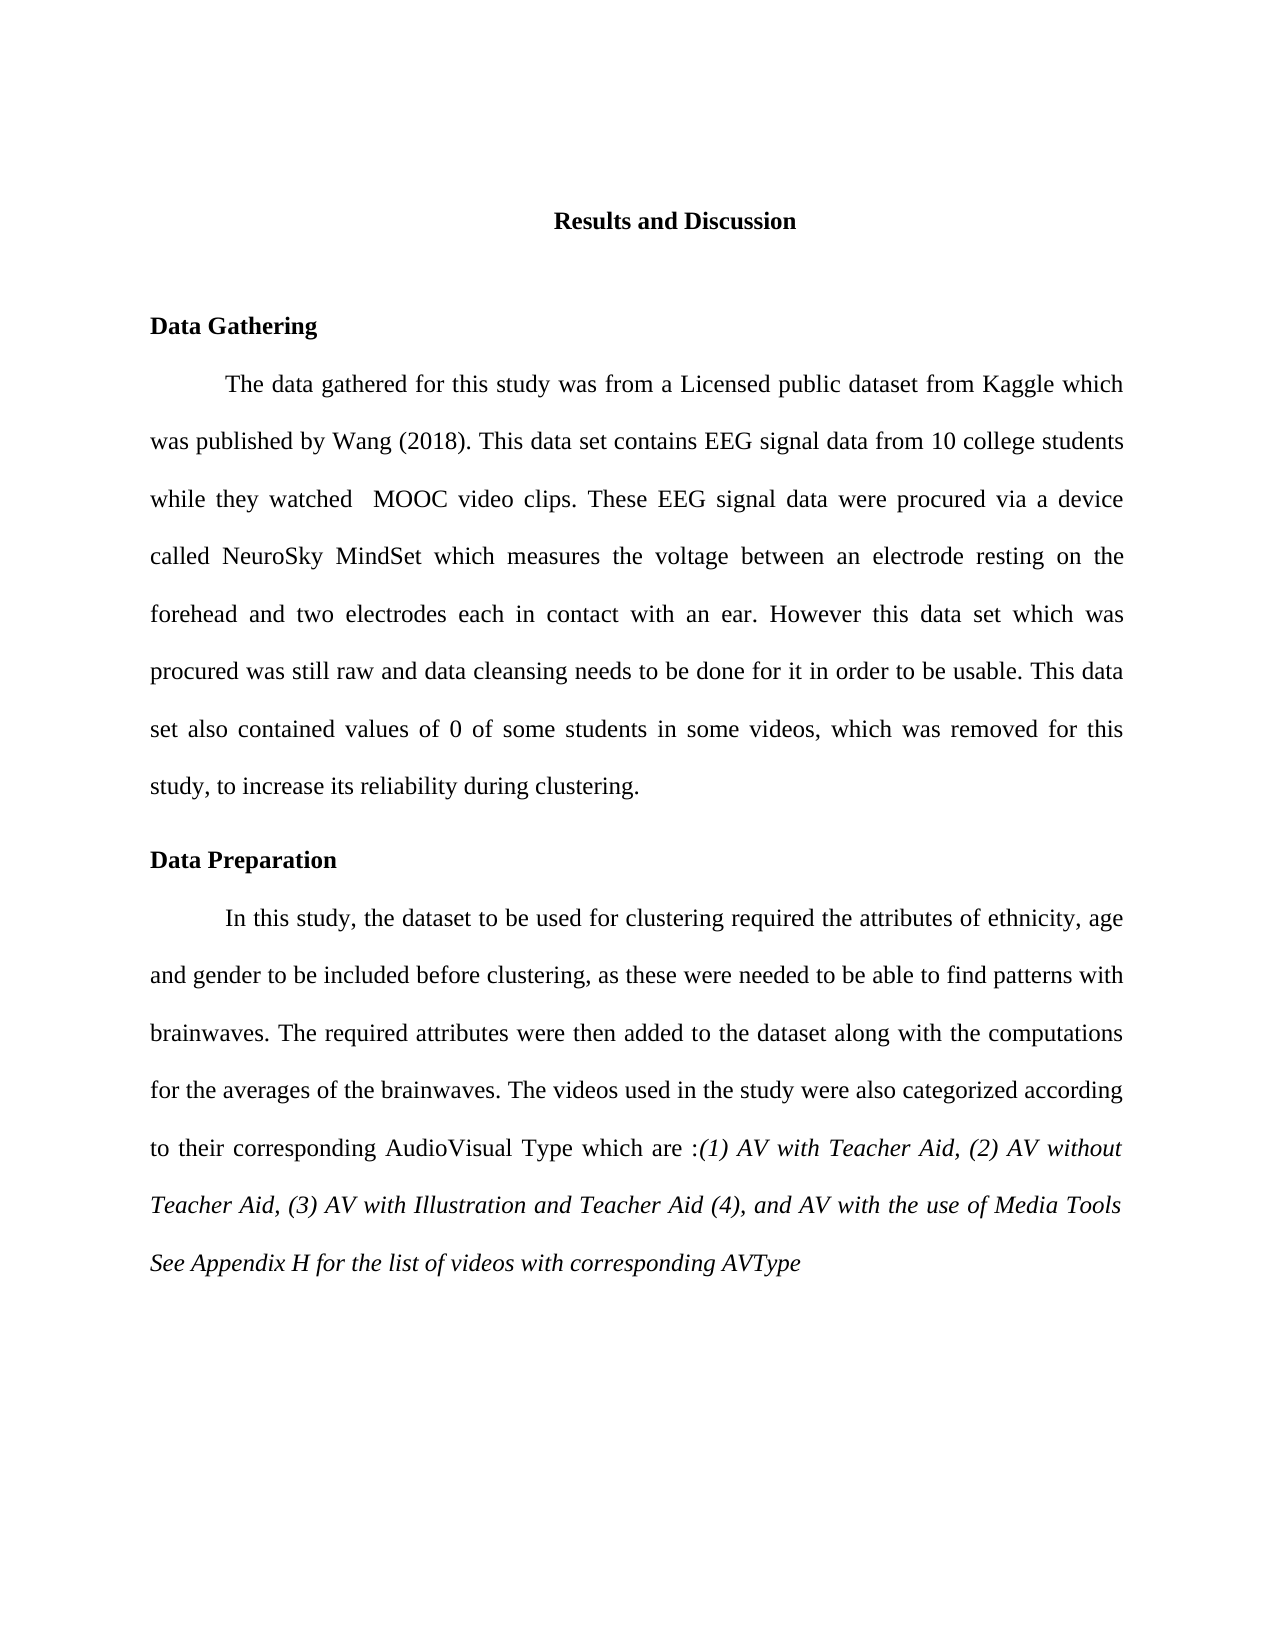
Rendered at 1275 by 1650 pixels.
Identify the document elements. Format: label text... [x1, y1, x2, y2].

text In this study, the dataset to be used for clustering required the attributes of ethnicity, age and gender to be included before clustering, as these were needed to be able to find patterns with brainwaves. The required attributes were then added to the dataset along with the computations for the averages of the brainwaves. The videos used in the study were also categorized according to their corresponding AudioVisual Type which are :(1) AV with Teacher Aid, (2) AV without Teacher Aid, (3) AV with Illustration and Teacher Aid (4), and AV with the use of Media Tools See Appendix H for the list of videos with corresponding AVType [150, 903, 1125, 1277]
subtitle Data Gathering [150, 311, 1125, 340]
subtitle Results and Discussion [150, 206, 1125, 235]
subtitle Data Preparation [150, 845, 1125, 874]
text The data gathered for this study was from a Licensed public dataset from Kaggle which was published by Wang (2018). This data set contains EEG signal data from 10 college students while they watched MOOC video clips. These EEG signal data were procured via a device called NeuroSky MindSet which measures the voltage between an electrode resting on the forehead and two electrodes each in contact with an ear. However this data set which was procured was still raw and data cleansing needs to be done for it in order to be usable. This data set also contained values of 0 of some students in some videos, which was removed for this study, to increase its reliability during clustering. [150, 369, 1125, 800]
